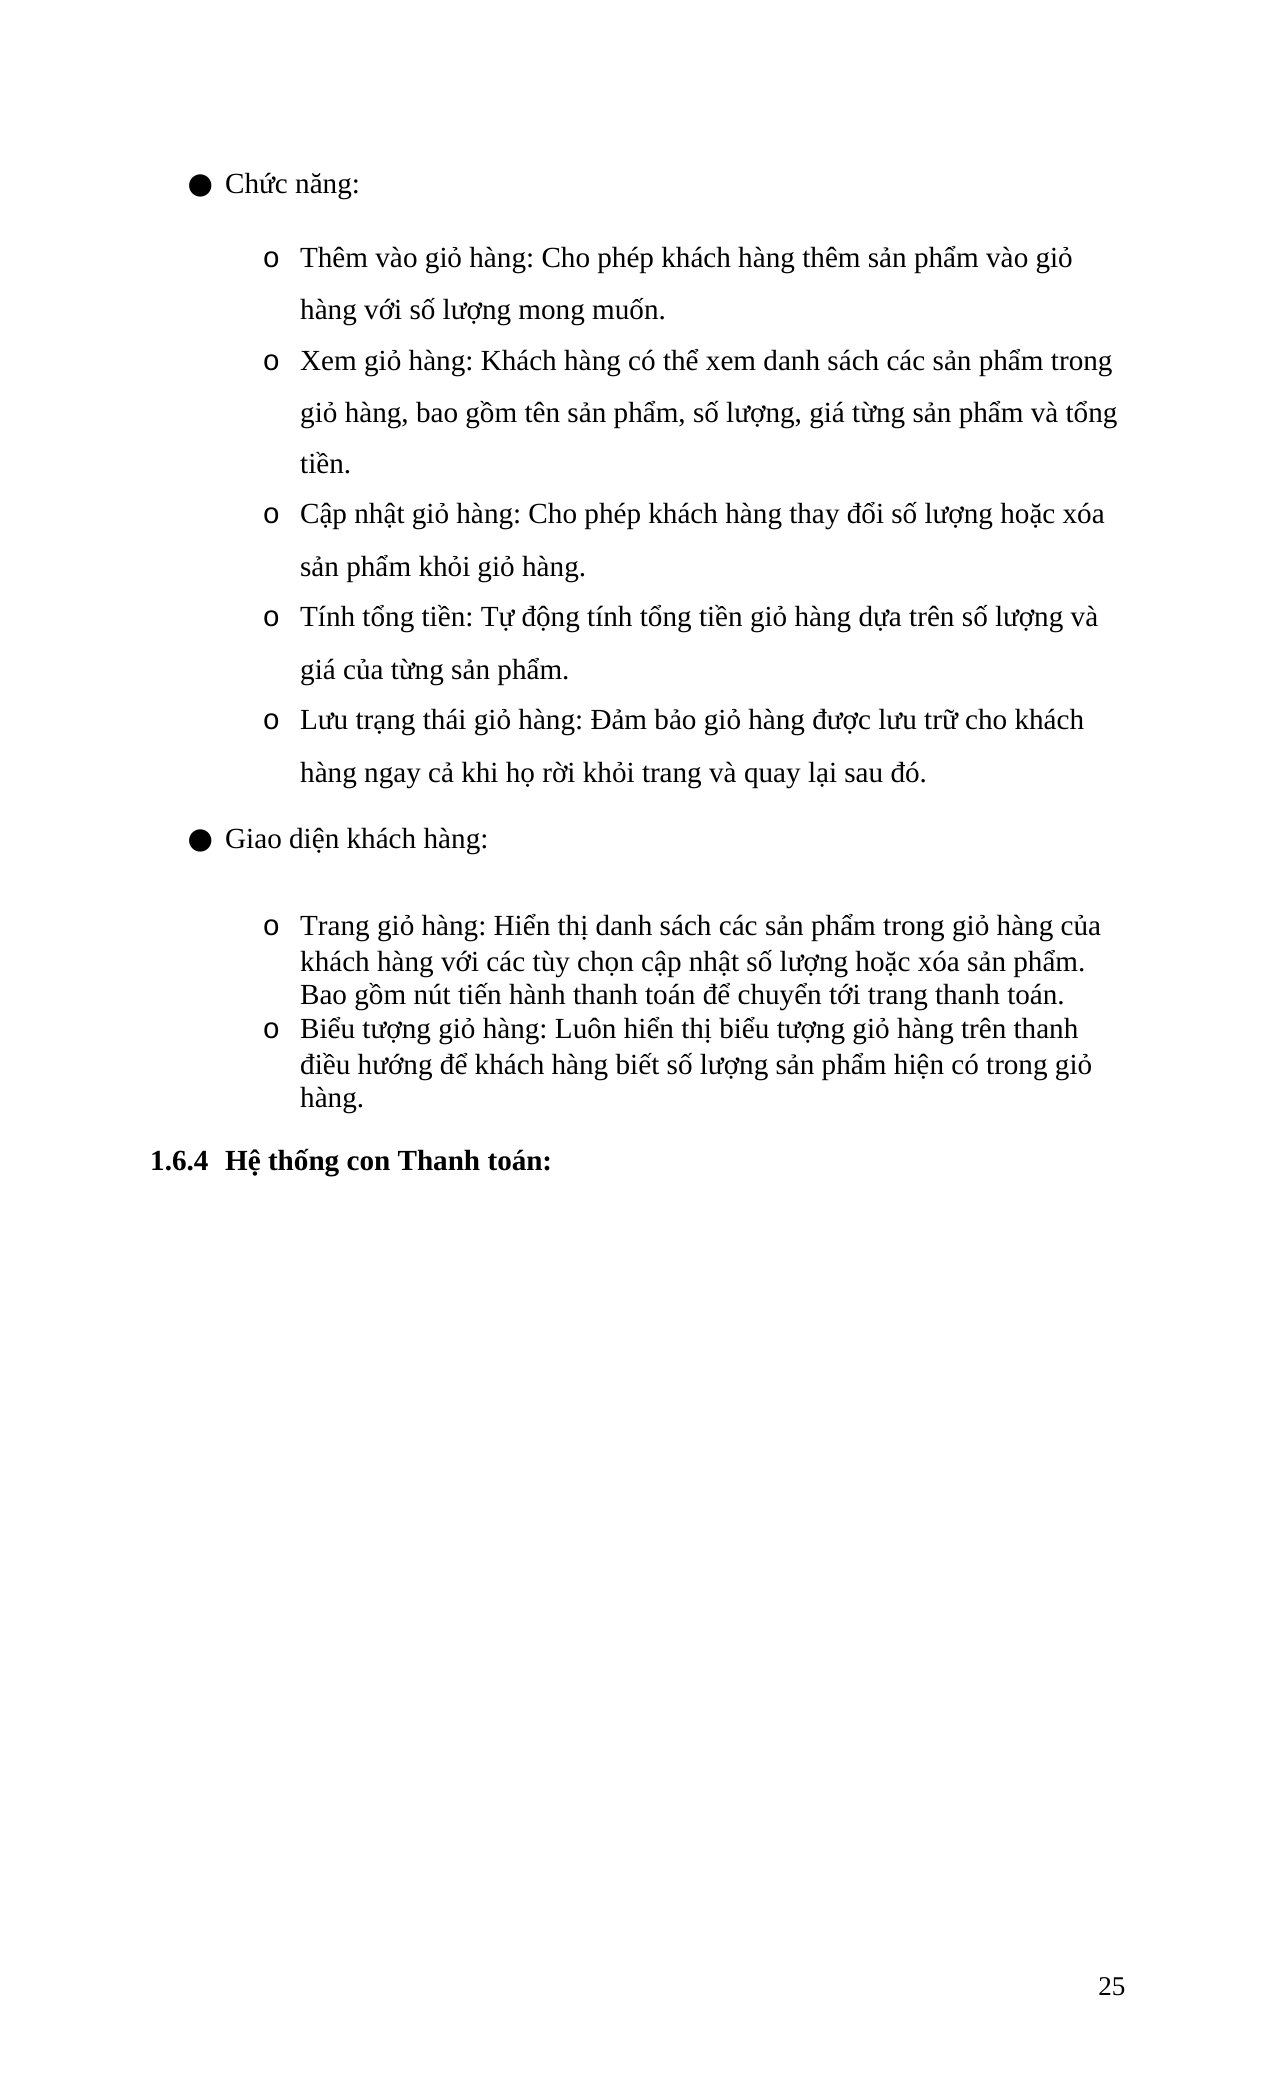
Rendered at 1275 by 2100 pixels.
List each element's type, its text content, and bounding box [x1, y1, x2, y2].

list Chức năng: [187, 150, 1125, 210]
list Thêm vào giỏ hàng: Cho phép khách hàng thêm sản phẩm vào giỏ hàng với số lượng mong muốn. [262, 240, 1125, 326]
list Xem giỏ hàng: Khách hàng có thể xem danh sách các sản phẩm trong giỏ hàng, bao gồm tên sản phẩm, số lượng, giá từng sản phẩm và tổng tiền. [262, 343, 1125, 479]
list Tính tổng tiền: Tự động tính tổng tiền giỏ hàng dựa trên số lượng và giá của từng sản phẩm. [262, 599, 1125, 686]
list Biểu tượng giỏ hàng: Luôn hiển thị biểu tượng giỏ hàng trên thanh điều hướng để khách hàng biết số lượng sản phẩm hiện có trong giỏ hàng. [262, 1011, 1125, 1114]
list Giao diện khách hàng: [187, 806, 1125, 865]
subtitle 1.6.4 Hệ thống con Thanh toán: [150, 1143, 1125, 1177]
list Cập nhật giỏ hàng: Cho phép khách hàng thay đổi số lượng hoặc xóa sản phẩm khỏi giỏ hàng. [262, 496, 1125, 583]
list Trang giỏ hàng: Hiển thị danh sách các sản phẩm trong giỏ hàng của khách hàng với các tùy chọn cập nhật số lượng hoặc xóa sản phẩm. Bao gồm nút tiến hành thanh toán để chuyển tới trang thanh toán. [262, 908, 1125, 1011]
list Lưu trạng thái giỏ hàng: Đảm bảo giỏ hàng được lưu trữ cho khách hàng ngay cả khi họ rời khỏi trang và quay lại sau đó. [262, 702, 1125, 789]
